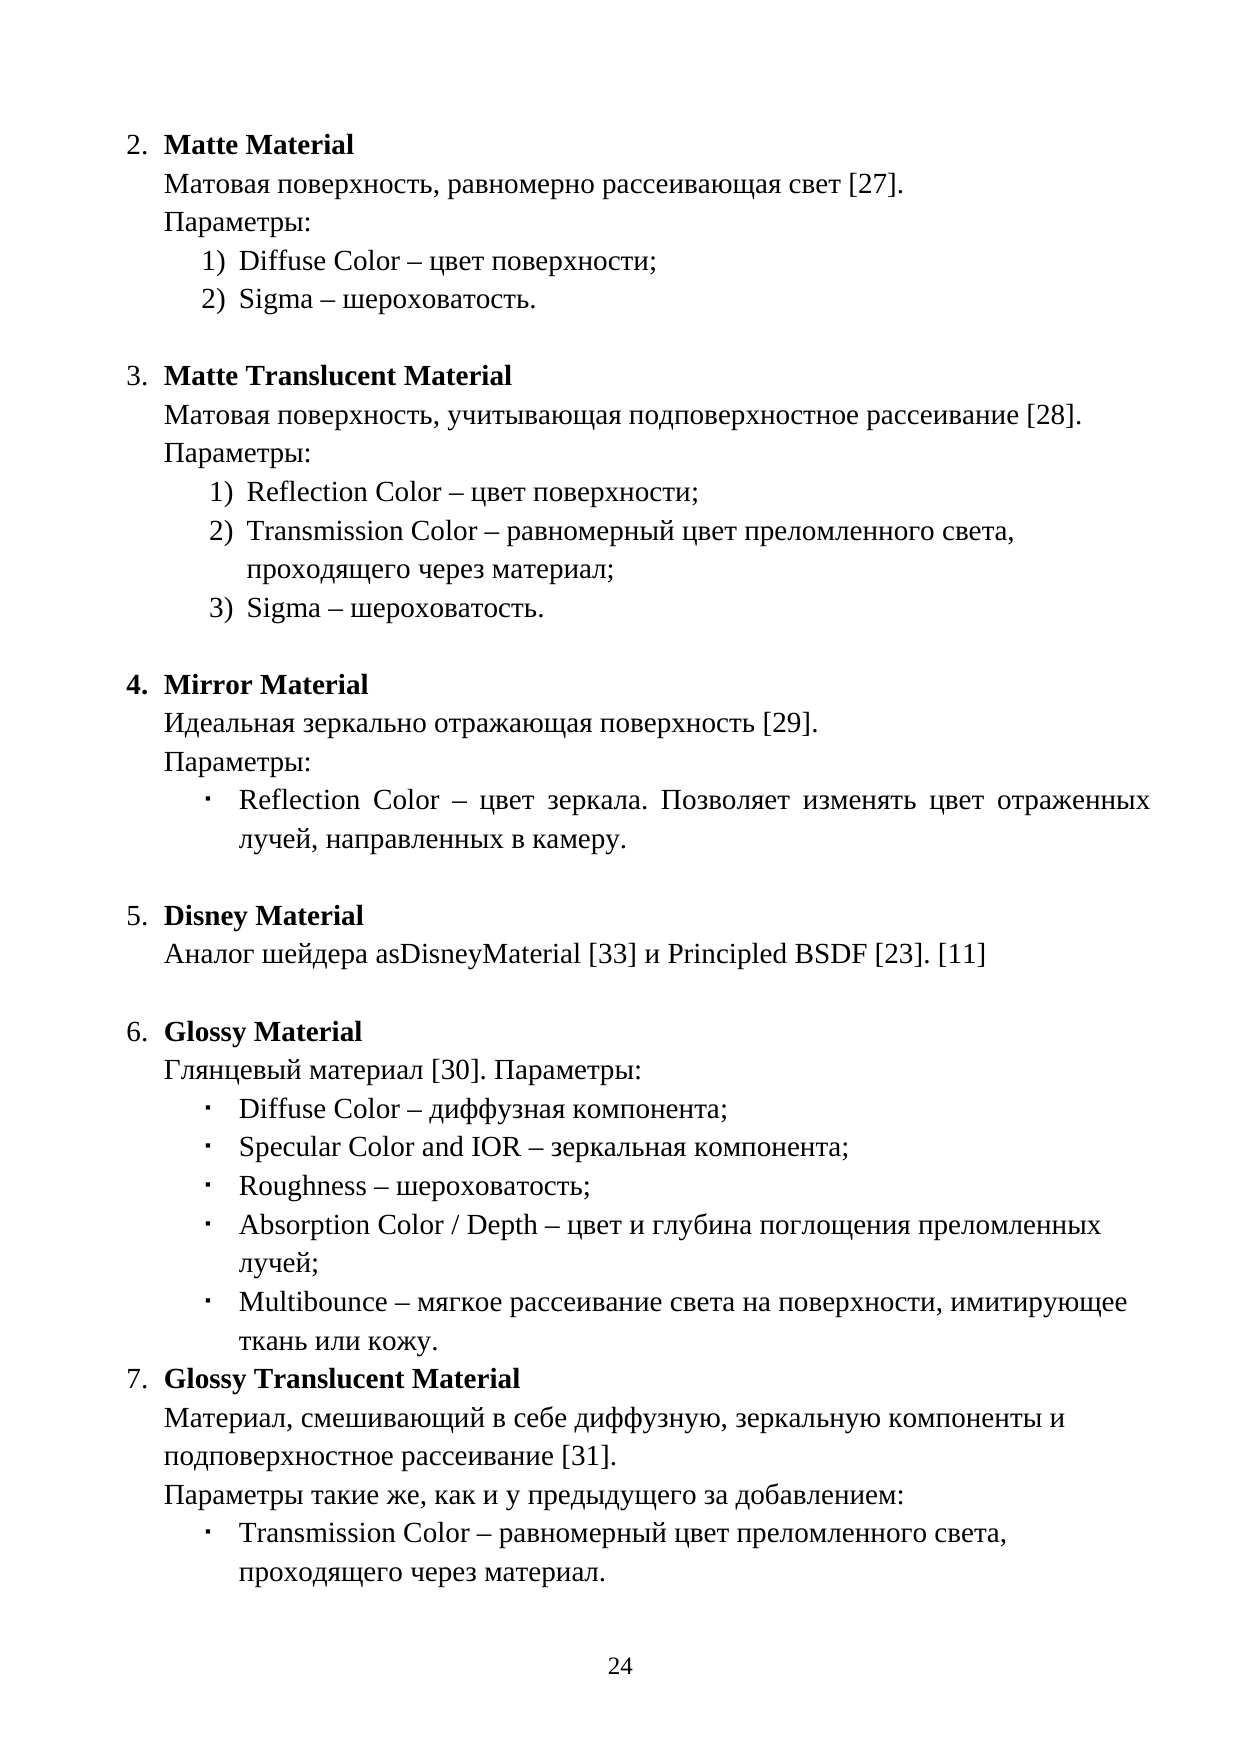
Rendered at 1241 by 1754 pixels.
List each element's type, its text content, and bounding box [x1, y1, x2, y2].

list Sigma – шероховатость. [209, 590, 1152, 623]
list Параметры: [164, 436, 1152, 469]
list Параметры такие же, как и у предыдущего за добавлением: [164, 1477, 1152, 1510]
list Glossy Material Глянцевый материал [30]. Параметры: [126, 1014, 1152, 1086]
list Transmission Color – равномерный цвет преломленного света, проходящего через материал; [209, 513, 1152, 585]
list Diffuse Color – диффузная компонента; [201, 1091, 1152, 1124]
list Transmission Color – равномерный цвет преломленного света, проходящего через материал. [201, 1515, 1152, 1587]
list Diffuse Color – цвет поверхности; [201, 243, 1152, 276]
list Reflection Color – цвет поверхности; [209, 474, 1152, 508]
list Mirror Material [126, 667, 1152, 700]
list Roughness – шероховатость; [201, 1168, 1152, 1202]
list Absorption Color / Depth – цвет и глубина поглощения преломленных лучей; [201, 1207, 1152, 1279]
list Glossy Translucent Material Материал, смешивающий в себе диффузную, зеркальную компоненты и подповерхностное рассеивание [31]. [126, 1361, 1152, 1472]
list Reflection Color – цвет зеркала. Позволяет изменять цвет отраженных лучей, направленных в камеру. [201, 782, 1152, 854]
list Specular Color and IOR – зеркальная компонента; [201, 1129, 1152, 1163]
list Идеальная зеркально отражающая поверхность [29]. [164, 705, 1152, 739]
list Matte Translucent Material Матовая поверхность, учитывающая подповерхностное рассеивание [28]. [126, 358, 1152, 431]
list Sigma – шероховатость. [201, 281, 1152, 315]
list Matte Material Матовая поверхность, равномерно рассеивающая свет [27]. Параметры: [126, 127, 1152, 238]
list Disney Material Аналог шейдера asDisneyMaterial [33] и Principled BSDF [23]. [11] [126, 898, 1152, 970]
list Параметры: [164, 744, 1152, 777]
list Multibounce – мягкое рассеивание света на поверхности, имитирующее ткань или кожу. [201, 1284, 1152, 1356]
